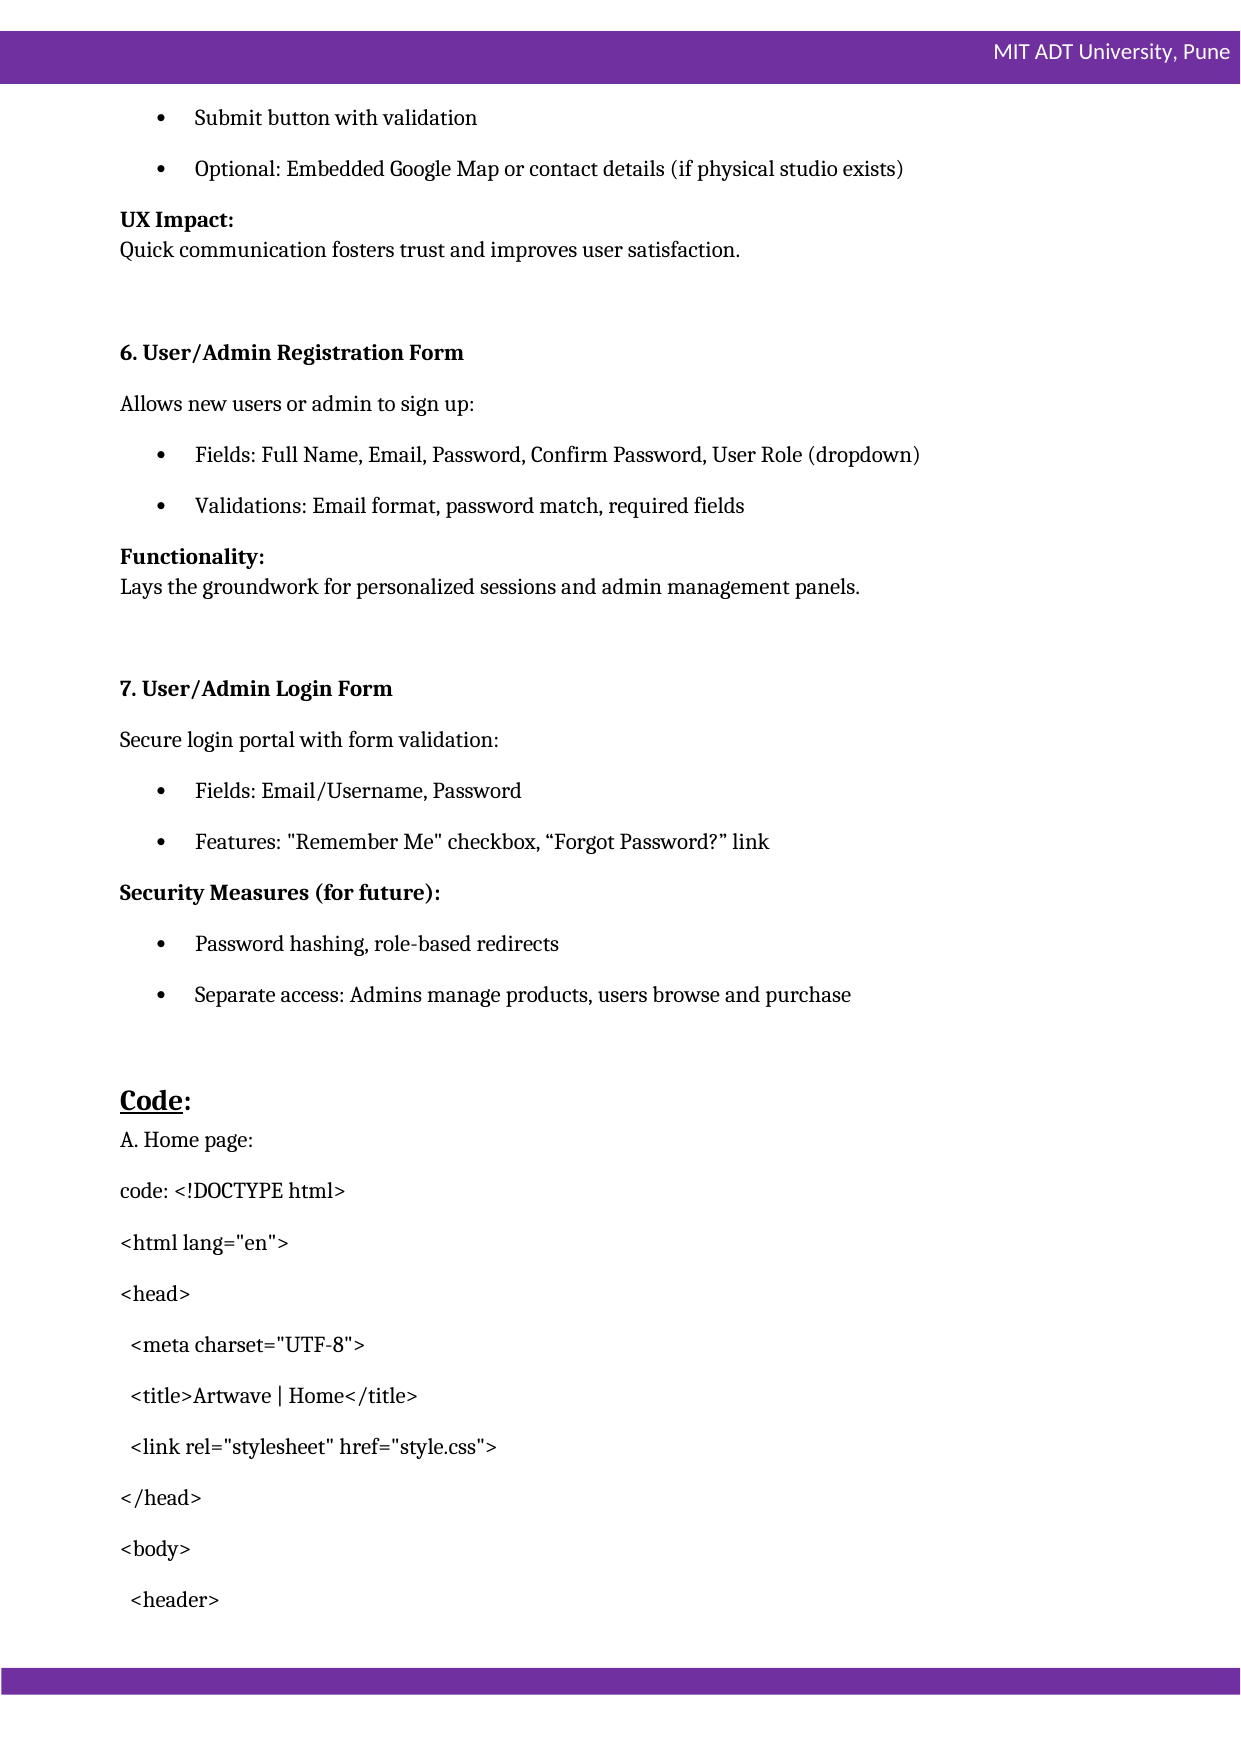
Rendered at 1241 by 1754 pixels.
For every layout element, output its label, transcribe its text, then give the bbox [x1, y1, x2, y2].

text Allows new users or admin to sign up: [120, 390, 1195, 417]
text <link rel="stylesheet" href="style.css"> [120, 1433, 1195, 1460]
text <title>Artwave | Home</title> [120, 1382, 1195, 1409]
text <head> [120, 1280, 1195, 1307]
text Secure login portal with form validation: [120, 727, 1195, 753]
text UX Impact: Quick communication fosters trust and improves user satisfaction. [120, 207, 1195, 264]
list Separate access: Admins manage products, users browse and purchase [157, 982, 1195, 1008]
text 7. User/Admin Login Form [120, 676, 1195, 702]
list Fields: Full Name, Email, Password, Confirm Password, User Role (dropdown) [157, 441, 1195, 468]
list Submit button with validation [157, 105, 1195, 131]
text <body> [120, 1536, 1195, 1562]
text <html lang="en"> [120, 1229, 1195, 1256]
list Optional: Embedded Google Map or contact details (if physical studio exists) [157, 156, 1195, 182]
text Security Measures (for future): [120, 880, 1195, 906]
list Features: "Remember Me" checkbox, “Forgot Password?” link [157, 829, 1195, 855]
text <header> [120, 1587, 1195, 1613]
text Functionality: Lays the groundwork for personalized sessions and admin management panels. [120, 543, 1195, 600]
text A. Home page: [120, 1127, 1195, 1153]
text <meta charset="UTF-8"> [120, 1331, 1195, 1358]
list Fields: Email/Username, Password [157, 778, 1195, 804]
list Password hashing, role-based redirects [157, 931, 1195, 957]
text code: <!DOCTYPE html> [120, 1178, 1195, 1204]
text 6. User/Admin Registration Form [120, 339, 1195, 366]
subtitle Code: [120, 1084, 1195, 1118]
list Validations: Email format, password match, required fields [157, 492, 1195, 519]
text </head> [120, 1484, 1195, 1511]
